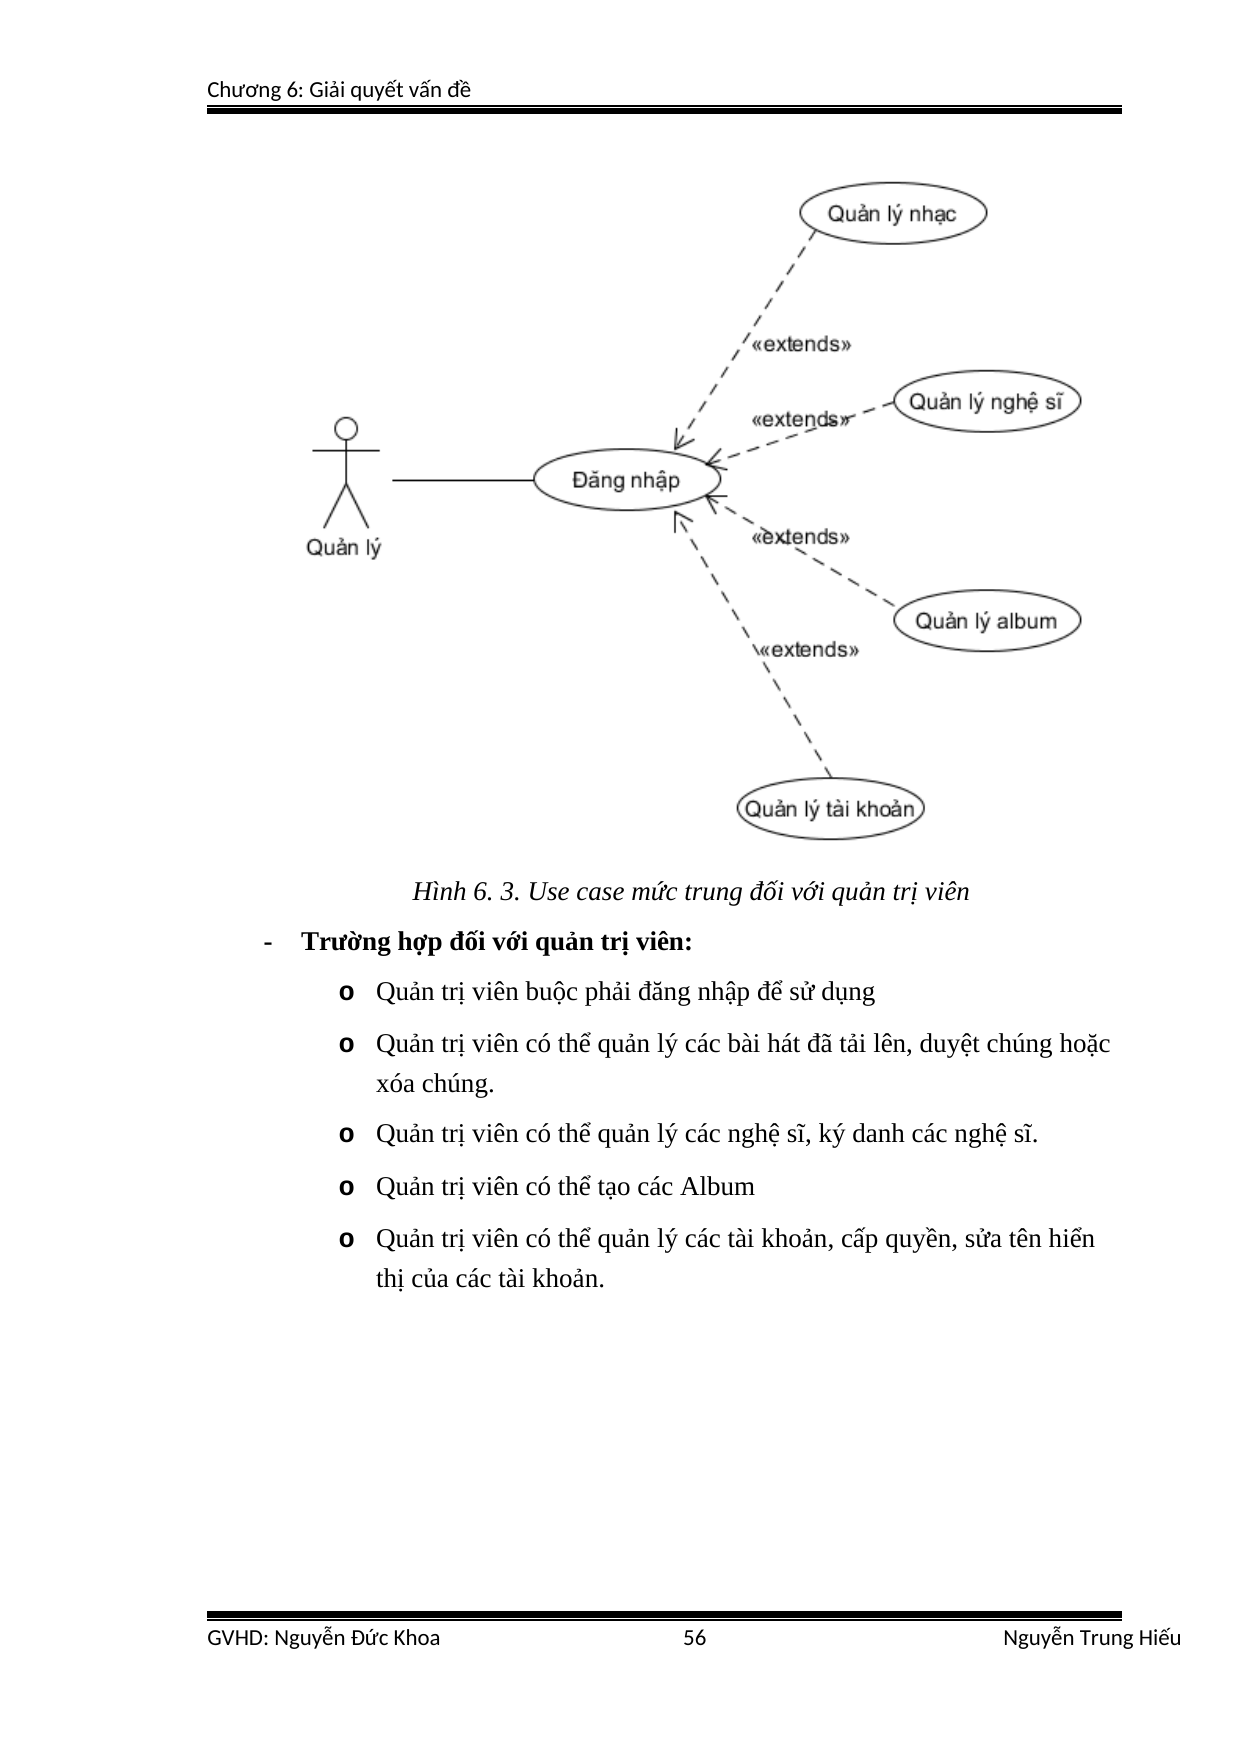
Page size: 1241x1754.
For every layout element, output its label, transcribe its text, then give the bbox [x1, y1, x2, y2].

list Quản trị viên có thể quản lý các tài khoản, cấp quyền, sửa tên hiển thị của các tài khoản. [338, 1222, 1122, 1293]
list Quản trị viên có thể quản lý các bài hát đã tải lên, duyệt chúng hoặc xóa chúng. [338, 1028, 1122, 1098]
list Trường hợp đối với quản trị viên: [263, 925, 1122, 956]
list Quản trị viên có thể quản lý các nghệ sĩ, ký danh các nghệ sĩ. [338, 1117, 1122, 1150]
picture [283, 177, 1102, 845]
list Quản trị viên có thể tạo các Album [338, 1169, 1122, 1203]
list Quản trị viên buộc phải đăng nhập để sử dụng [338, 975, 1122, 1008]
